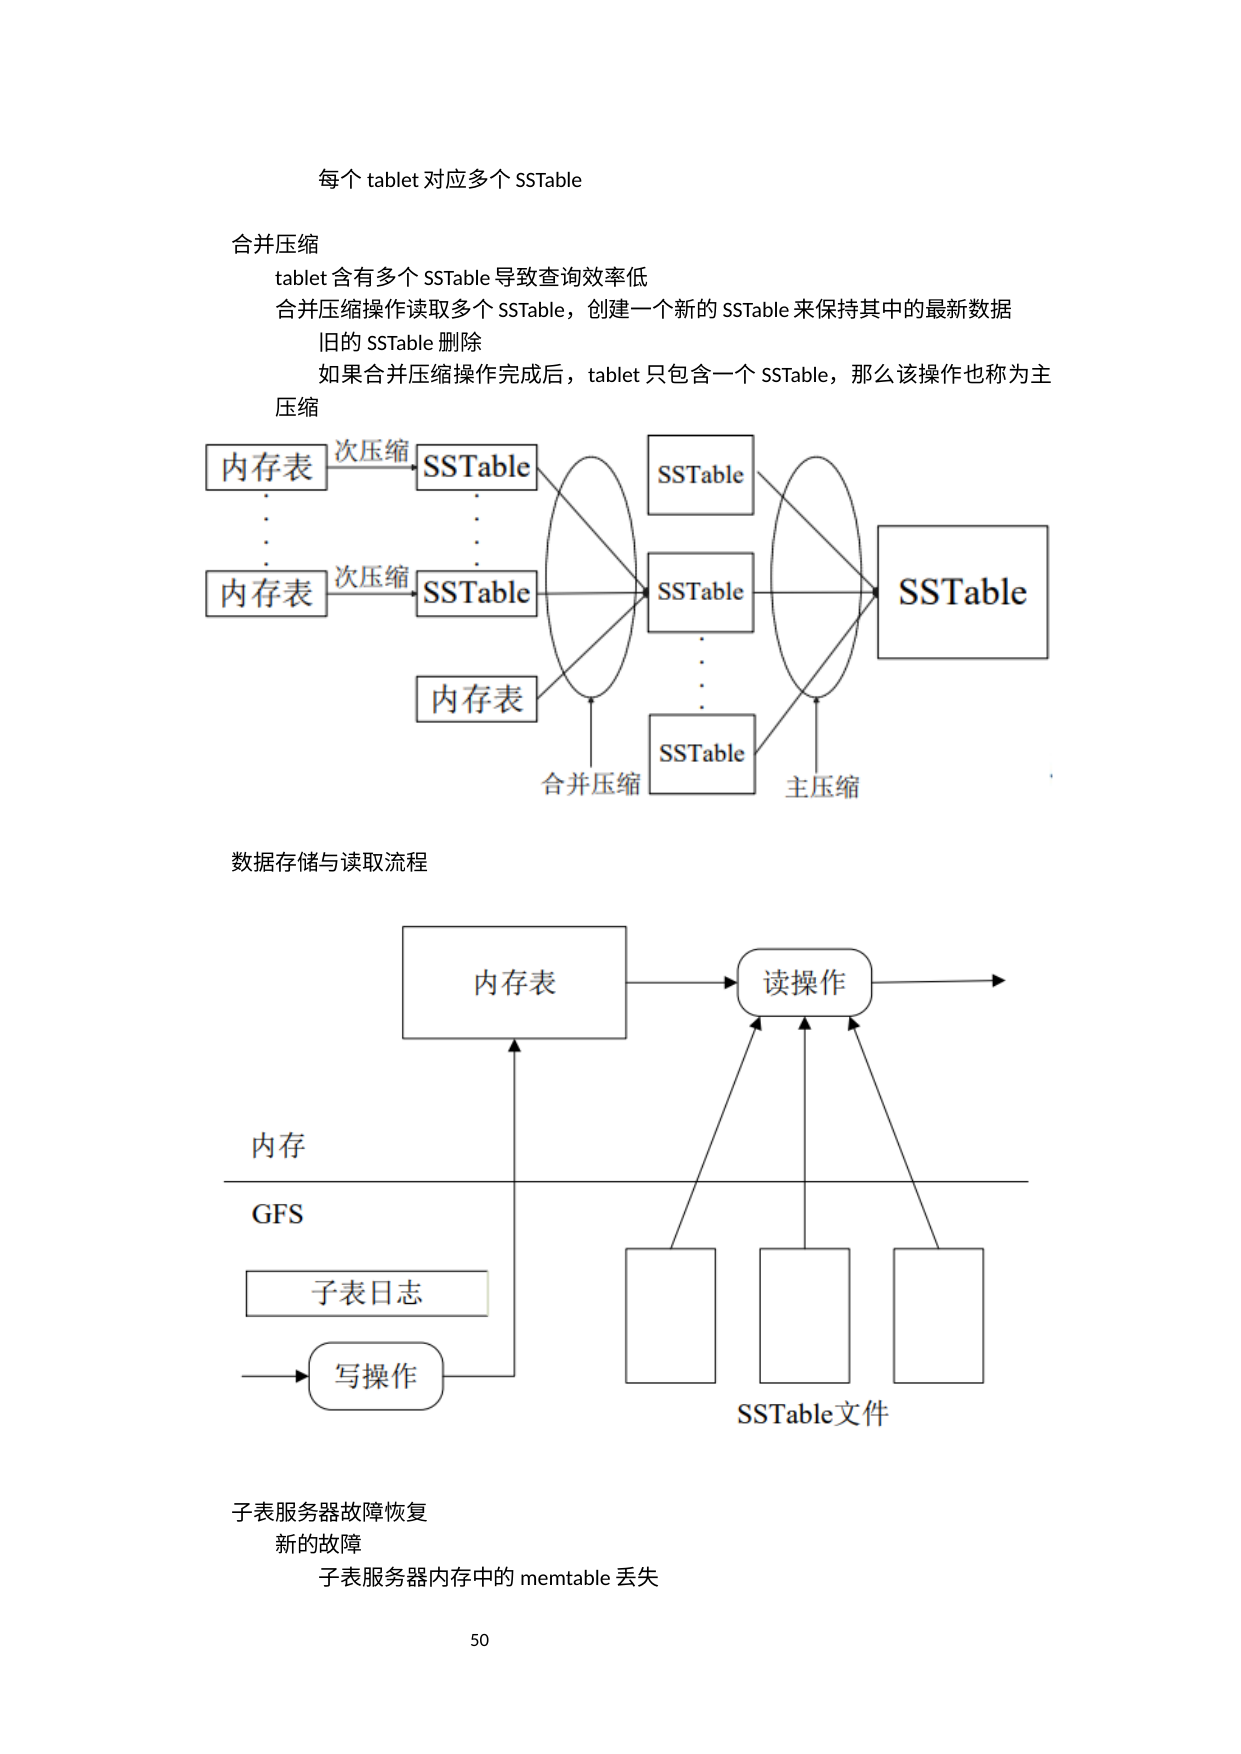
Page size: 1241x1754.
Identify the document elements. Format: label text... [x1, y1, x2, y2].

text 如果合并压缩操作完成后，tablet只包含一个SSTable，那么该操作也称为主压缩 [275, 357, 1053, 422]
text 新的故障 [231, 1527, 1053, 1559]
text tablet含有多个SSTable导致查询效率低 [231, 259, 1053, 292]
text 合并压缩 [187, 227, 1053, 259]
text 旧的SSTable删除 [275, 324, 1053, 357]
text 合并压缩操作读取多个SSTable，创建一个新的SSTable来保持其中的最新数据 [231, 292, 1053, 324]
picture [187, 877, 1053, 1453]
text 每个tablet对应多个SSTable [275, 162, 1053, 194]
text 数据存储与读取流程 [187, 844, 1053, 877]
text 子表服务器内存中的memtable丢失 [275, 1559, 1053, 1592]
text 子表服务器故障恢复 [187, 1494, 1053, 1527]
picture [187, 422, 1053, 807]
